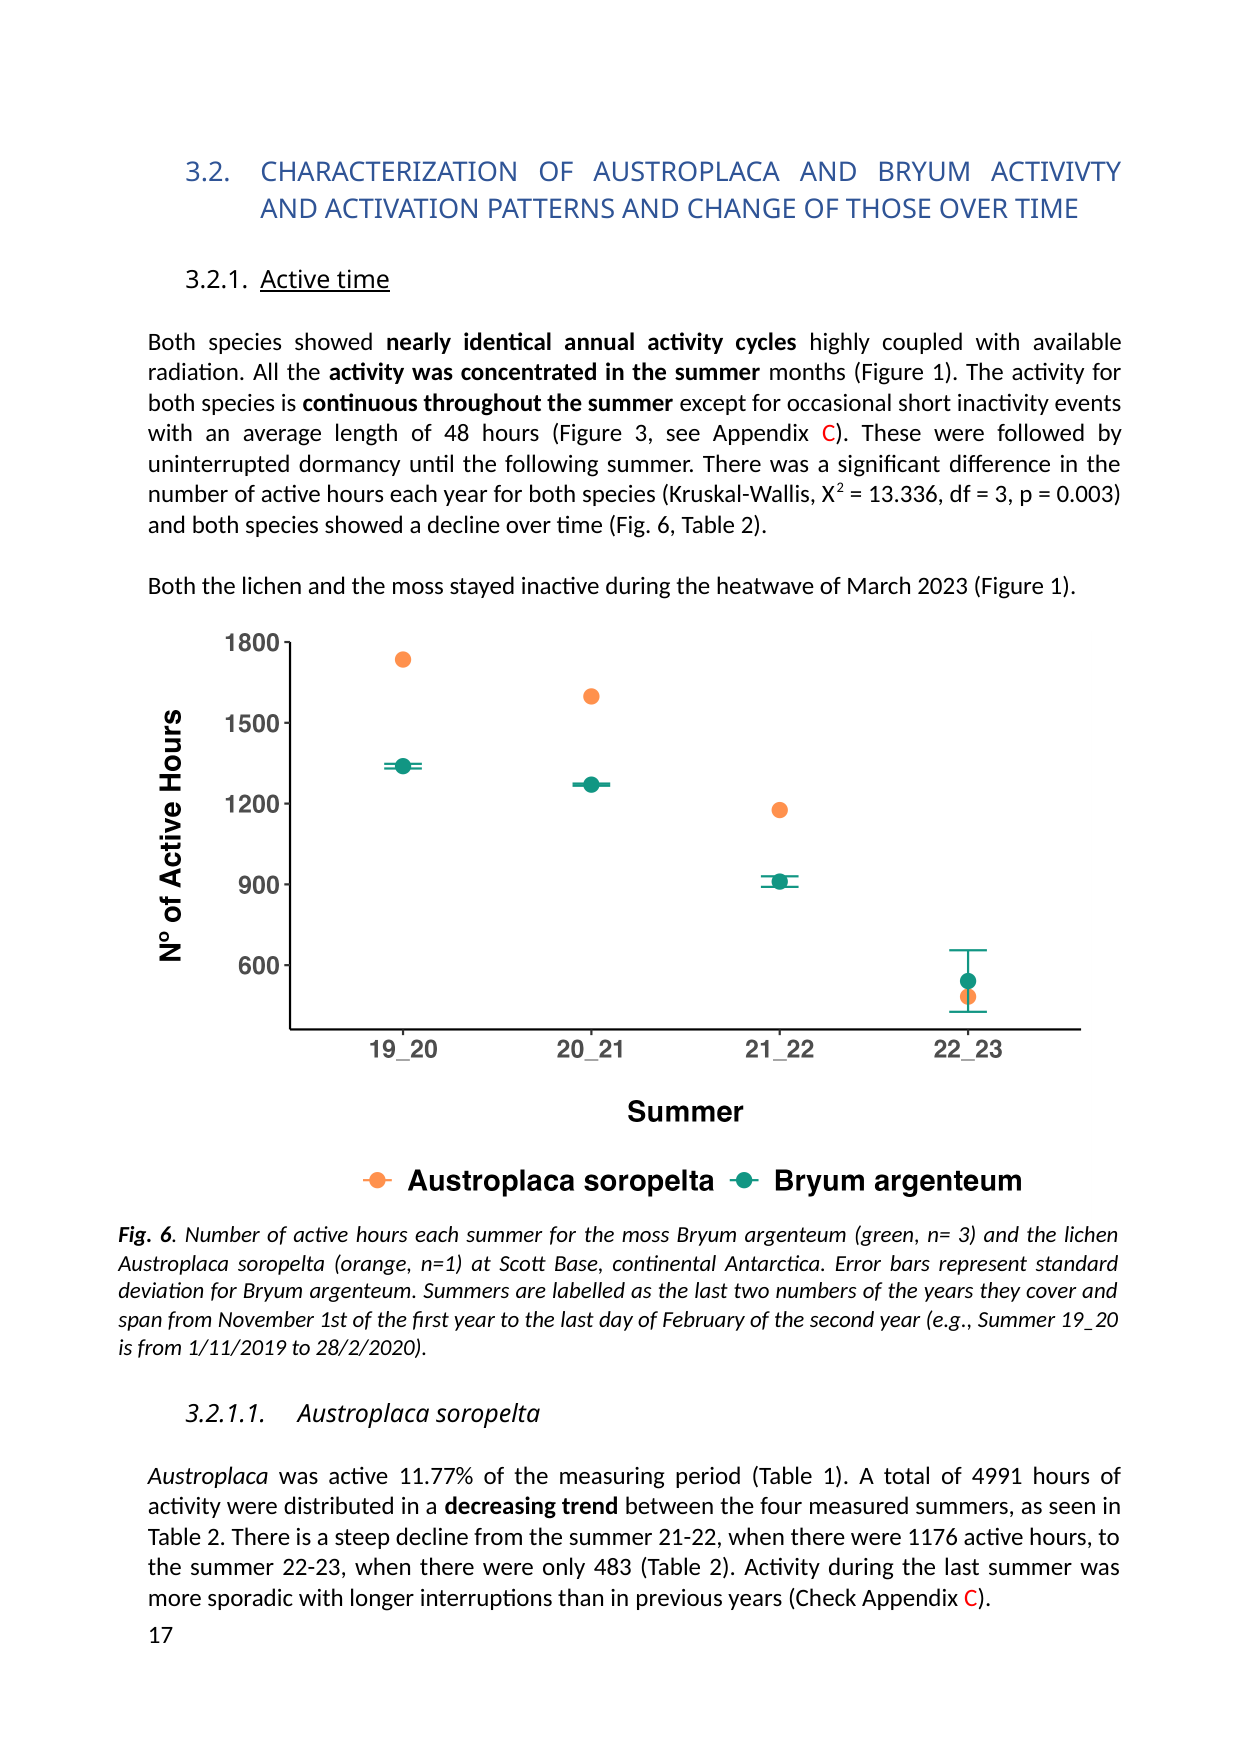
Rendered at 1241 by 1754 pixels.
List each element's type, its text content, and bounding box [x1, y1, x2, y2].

text Fig. 6. Number of active hours each summer for the moss Bryum argenteum (green, n= 3) and the lichen Austroplaca soropelta (orange, n=1) at Scott Base, continental Antarctica. Error bars represent standard deviation for Bryum argenteum. Summers are labelled as the last two numbers of the years they cover and span from November 1st of the first year to the last day of February of the second year (e.g., Summer 19_20 is from 1/11/2019 to 28/2/2020). [118, 1221, 1122, 1361]
subtitle Active time [185, 261, 1122, 295]
text Both the lichen and the moss stayed inactive during the heatwave of March 2023 (Figure 1). [148, 570, 1122, 601]
subtitle CHARACTERIZATION OF AUSTROPLACA AND BRYUM ACTIVIVTY AND ACTIVATION PATTERNS AND CHANGE OF THOSE OVER TIME [185, 153, 1122, 227]
text Both species showed nearly identical annual activity cycles highly coupled with available radiation. All the activity was concentrated in the summer months (Figure 1). The activity for both species is continuous throughout the summer except for occasional short inactivity events with an average length of 48 hours (Figure 3, see Appendix C). These were followed by uninterrupted dormancy until the following summer. There was a significant difference in the number of active hours each year for both species (Kruskal-Wallis, X2 = 13.336, df = 3, p = 0.003) and both species showed a decline over time (Fig. 6, Table 2). [148, 326, 1122, 539]
text Austroplaca was active 11.77% of the measuring period (Table 1). A total of 4991 hours of activity were distributed in a decreasing trend between the four measured summers, as seen in Table 2. There is a steep decline from the summer 21-22, when there were 1176 active hours, to the summer 22-23, when there were only 483 (Table 2). Activity during the last summer was more sporadic with longer interruptions than in previous years (Check Appendix C). [148, 1460, 1122, 1613]
picture [148, 631, 1092, 1221]
subtitle Austroplaca soropelta [185, 1395, 1122, 1429]
